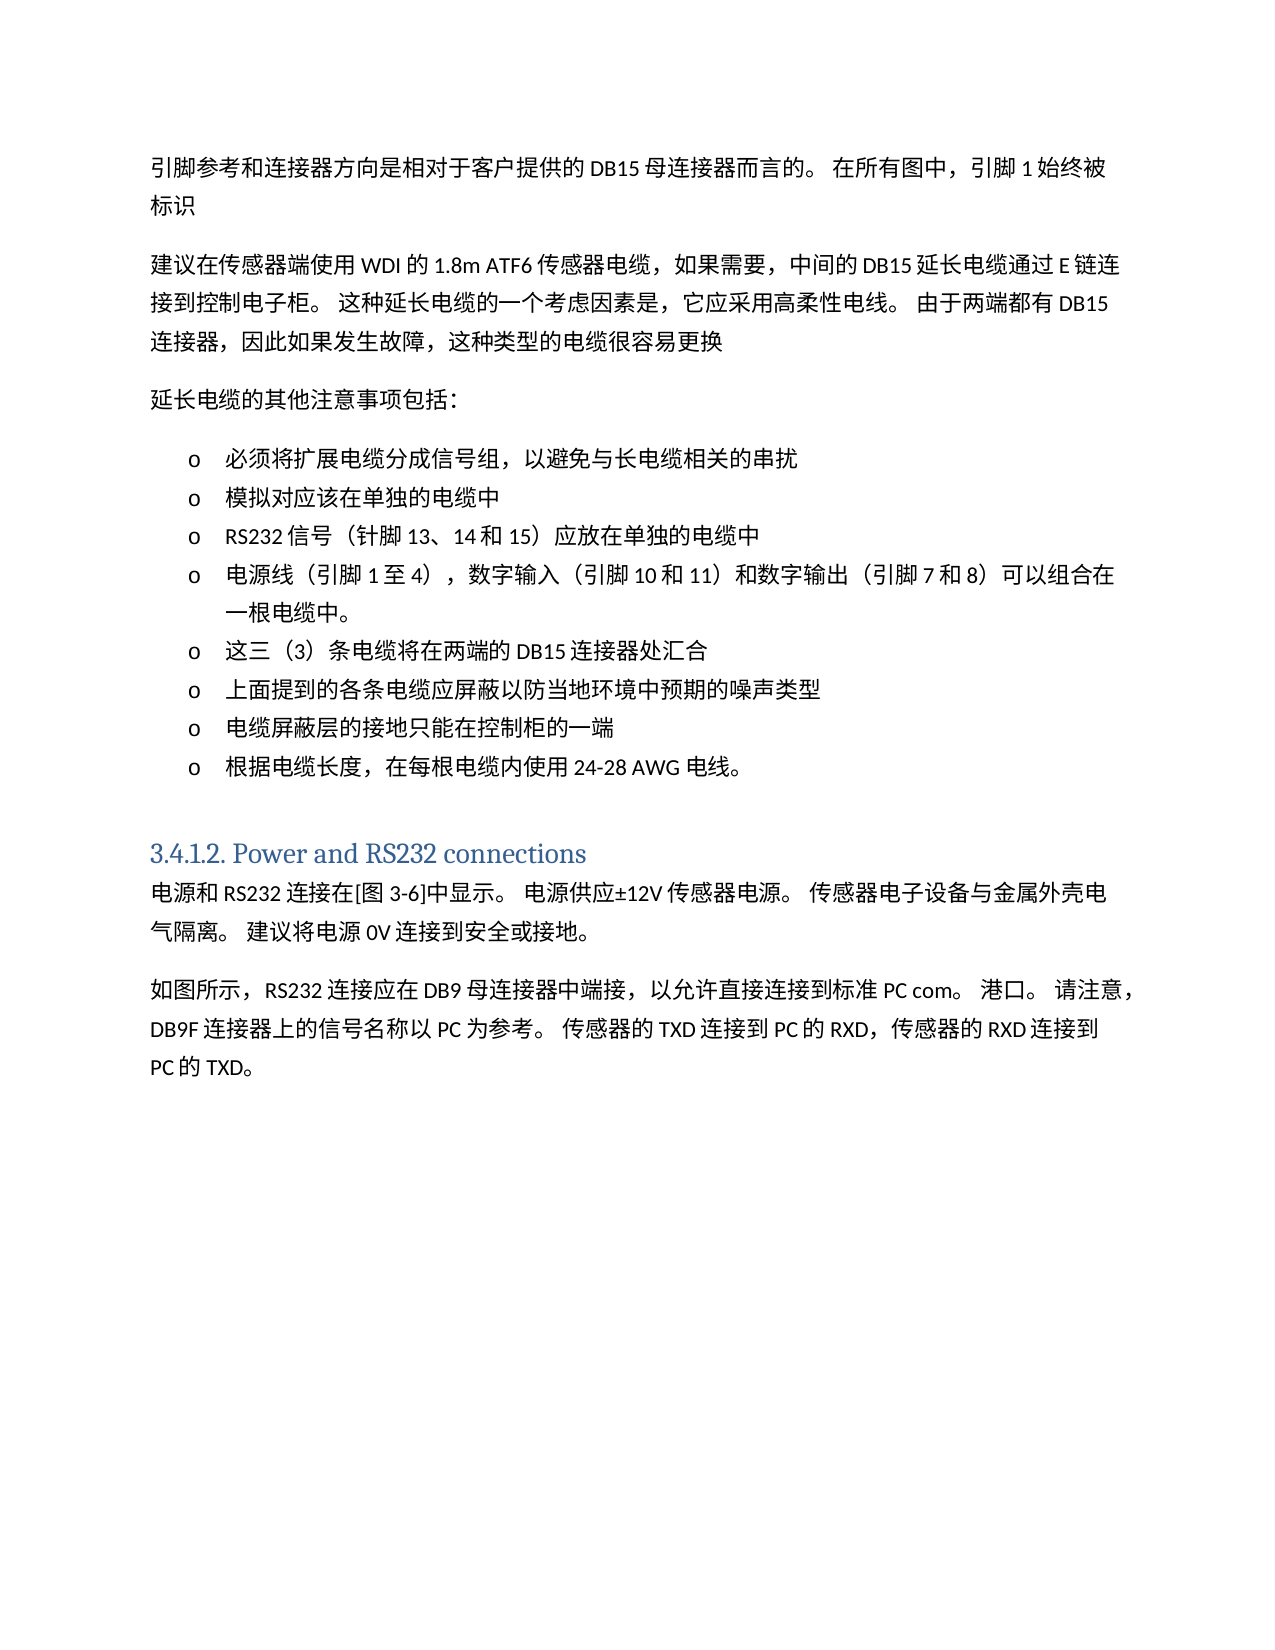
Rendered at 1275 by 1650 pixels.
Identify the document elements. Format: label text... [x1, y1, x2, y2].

list 上面提到的各条电缆应屏蔽以防当地环境中预期的噪声类型 [187, 671, 1125, 705]
list 模拟对应该在单独的电缆中 [187, 480, 1125, 513]
text 引脚参考和连接器方向是相对于客户提供的DB15母连接器而言的。 在所有图中，引脚1始终被标识 [150, 150, 1125, 221]
text 电源和RS232连接在[图3-6]中显示。 电源供应±12V传感器电源。 传感器电子设备与金属外壳电气隔离。 建议将电源0V连接到安全或接地。 [150, 875, 1125, 947]
text 如图所示，RS232连接应在DB9母连接器中端接，以允许直接连接到标准PC com。 港口。 请注意，DB9F连接器上的信号名称以PC为参考。 传感器的TXD连接到PC的RXD，传感器的RXD连接到PC的TXD。 [150, 972, 1125, 1082]
list 电源线（引脚1至4），数字输入（引脚10和11）和数字输出（引脚7和8）可以组合在一根电缆中。 [187, 557, 1125, 628]
list RS232信号（针脚13、14和15）应放在单独的电缆中 [187, 518, 1125, 552]
list 必须将扩展电缆分成信号组，以避免与长电缆相关的串扰 [187, 441, 1125, 475]
list 电缆屏蔽层的接地只能在控制柜的一端 [187, 710, 1125, 743]
text 延长电缆的其他注意事项包括： [150, 382, 1125, 416]
list 这三（3）条电缆将在两端的DB15连接器处汇合 [187, 633, 1125, 666]
text 建议在传感器端使用WDI的1.8m ATF6传感器电缆，如果需要，中间的DB15延长电缆通过E链连接到控制电子柜。 这种延长电缆的一个考虑因素是，它应采用高柔性电线。 由于两端都有DB15连接器，因此如果发生故障，这种类型的电缆很容易更换 [150, 247, 1125, 357]
list 根据电缆长度，在每根电缆内使用24-28 AWG电线。 [187, 748, 1125, 782]
subtitle 3.4.1.2. Power and RS232 connections [150, 837, 1125, 870]
